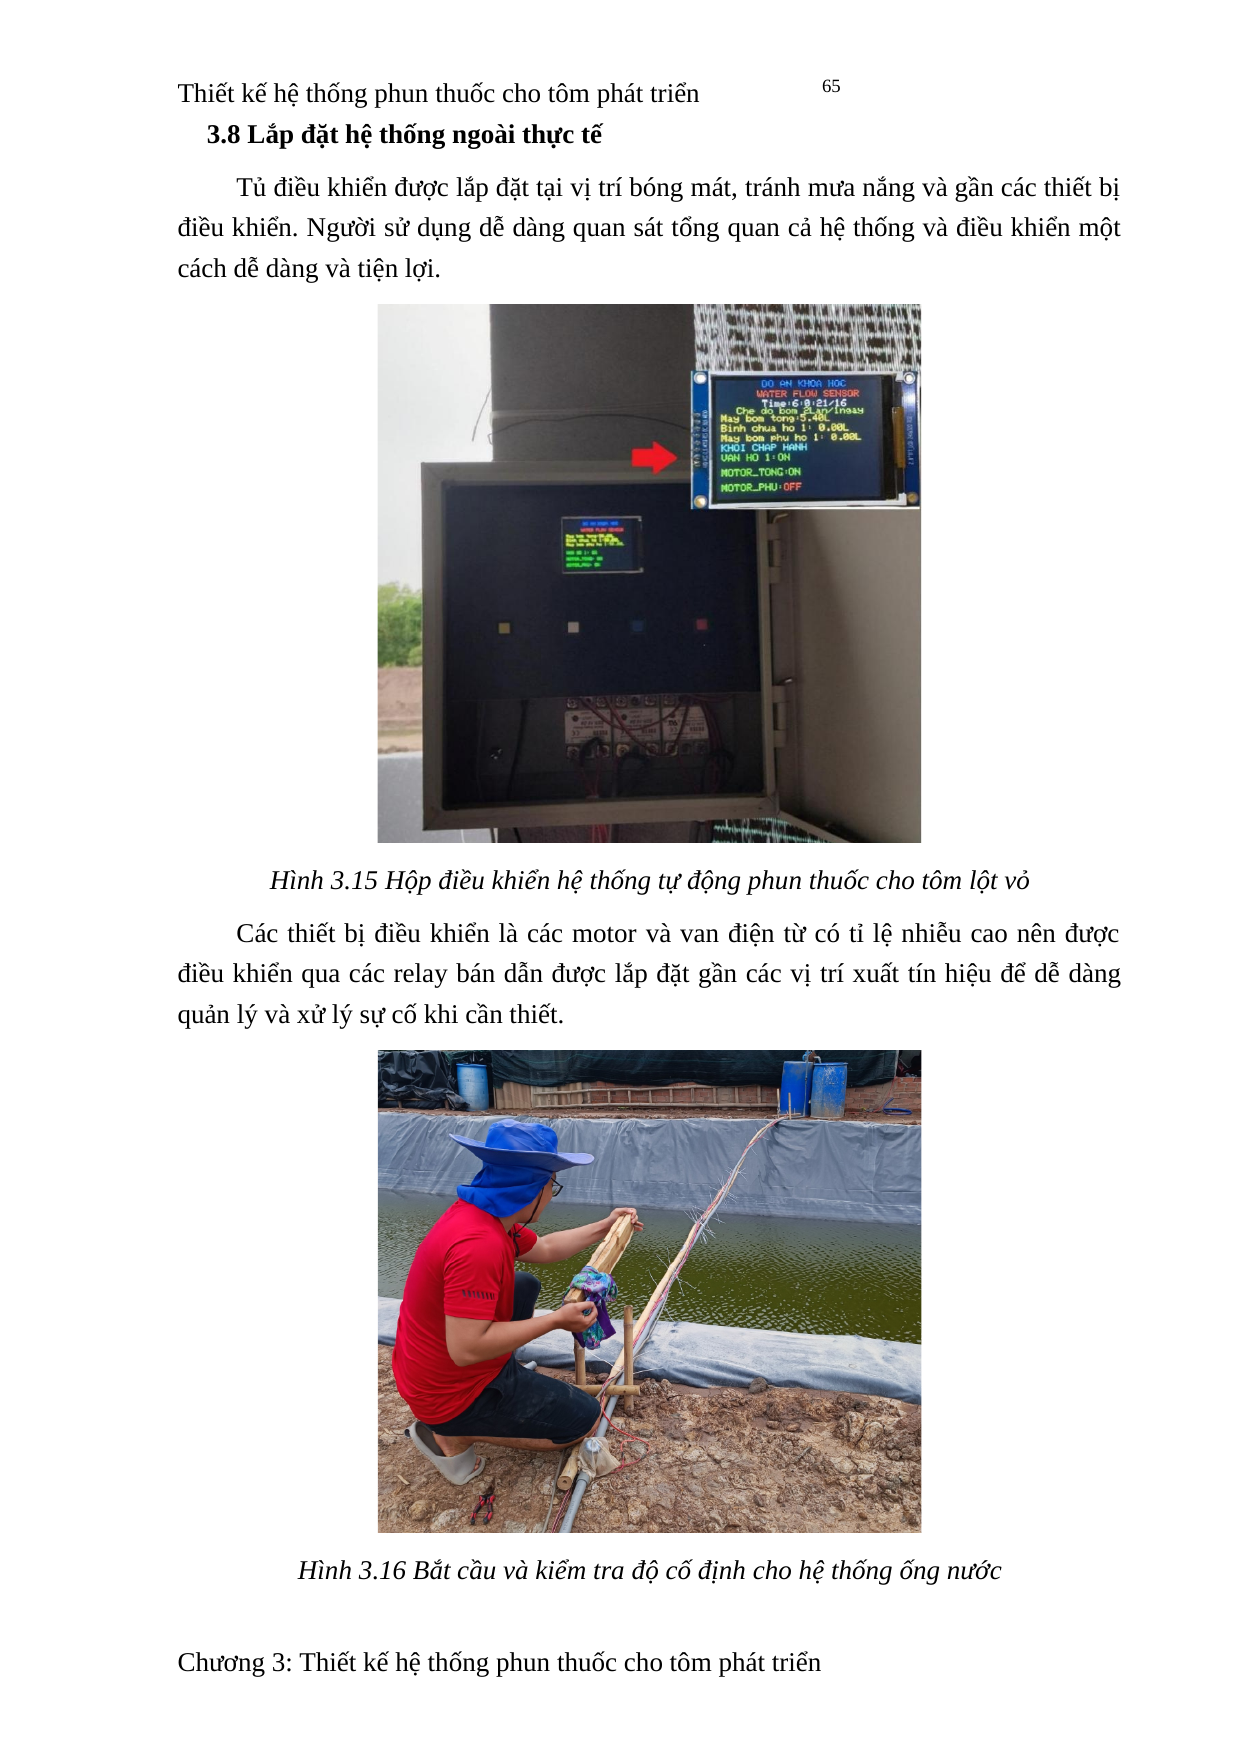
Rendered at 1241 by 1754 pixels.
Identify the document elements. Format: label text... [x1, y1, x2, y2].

text Tủ điều khiển được lắp đặt tại vị trí bóng mát, tránh mưa nắng và gần các thiết bị điều khiển. Người sử dụng dễ dàng quan sát tổng quan cả hệ thống và điều khiển một cách dễ dàng và tiện lợi. [177, 171, 1122, 283]
subtitle 3.8 Lắp đặt hệ thống ngoài thực tế [207, 118, 1122, 149]
text Hình 3.16 Bắt cầu và kiểm tra độ cố định cho hệ thống ống nước [177, 1554, 1122, 1586]
text Các thiết bị điều khiển là các motor và van điện từ có tỉ lệ nhiễu cao nên được điều khiển qua các relay bán dẫn được lắp đặt gần các vị trí xuất tín hiệu để dễ dàng quản lý và xử lý sự cố khi cần thiết. [177, 917, 1122, 1029]
picture [377, 304, 922, 843]
text Hình 3.15 Hộp điều khiển hệ thống tự động phun thuốc cho tôm lột vỏ [177, 864, 1122, 895]
picture [377, 1050, 922, 1533]
